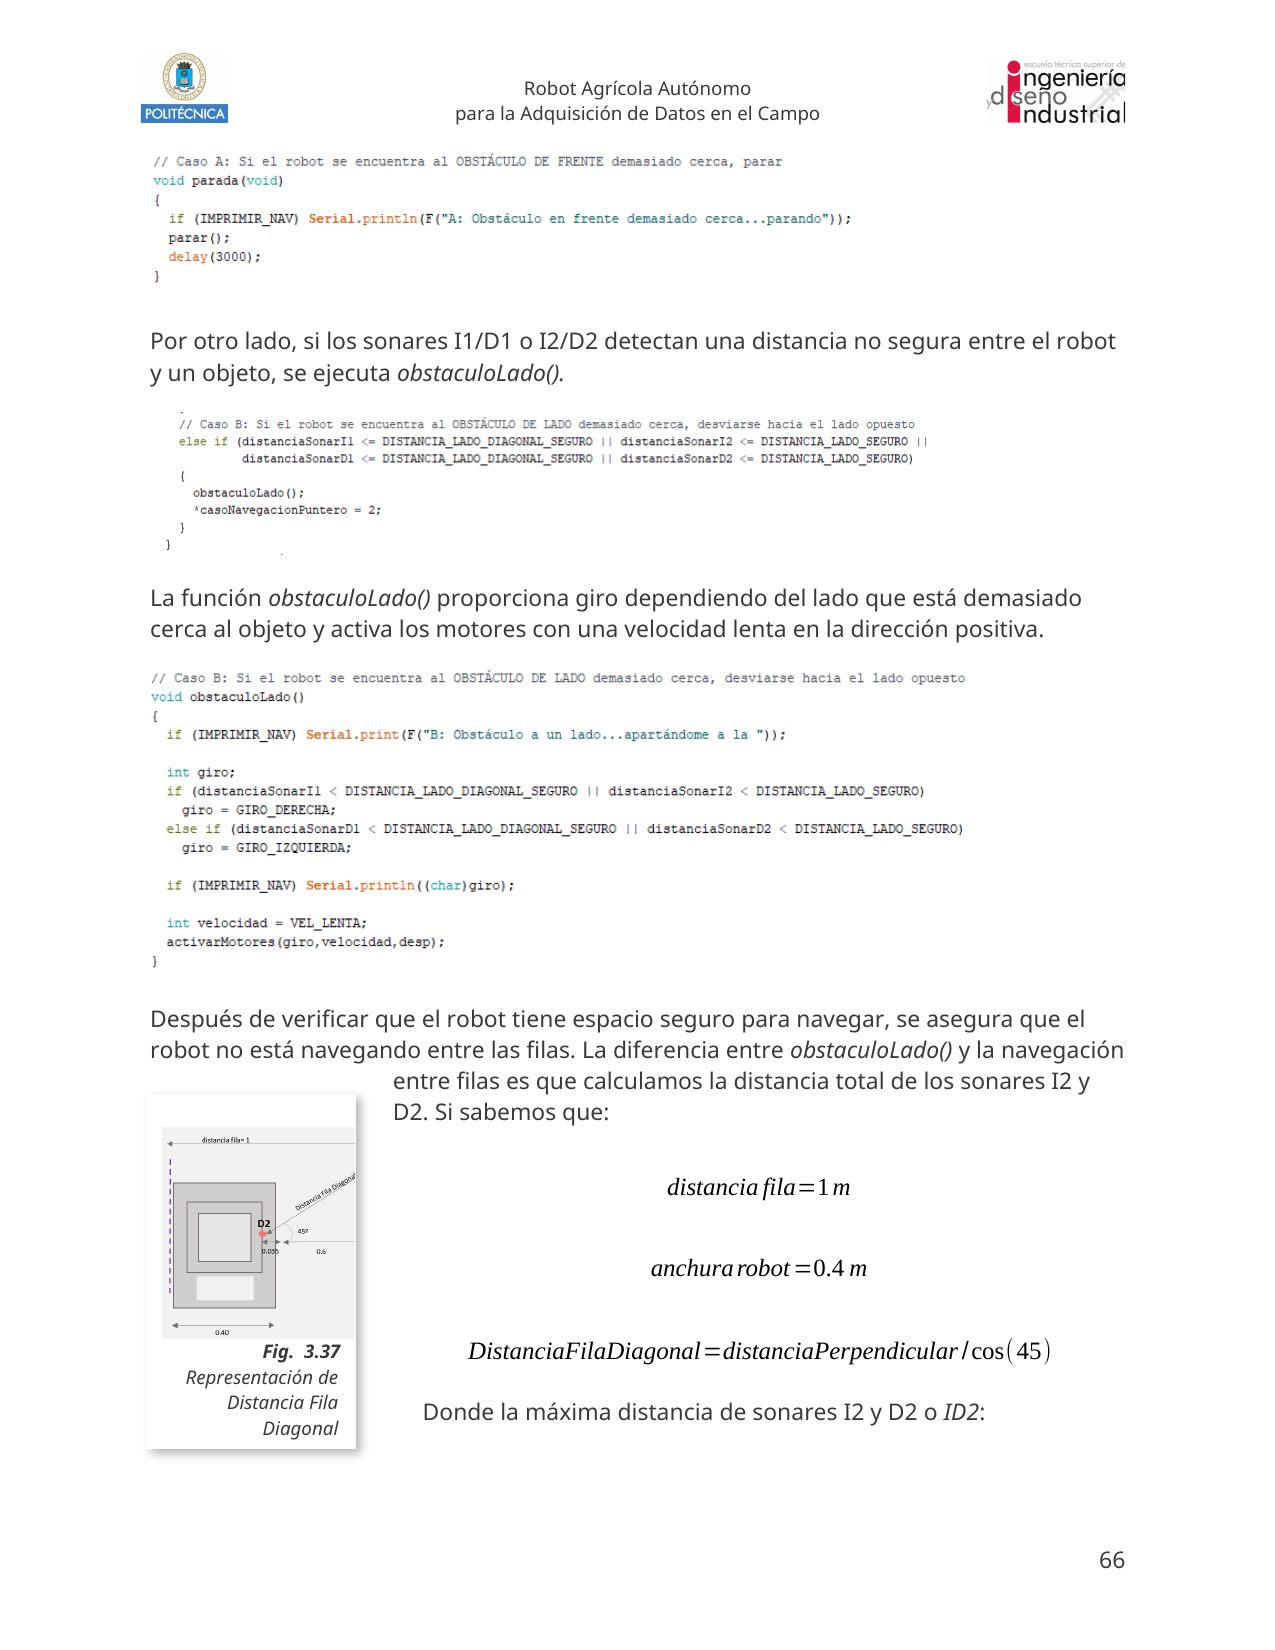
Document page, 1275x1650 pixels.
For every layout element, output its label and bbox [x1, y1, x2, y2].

picture [150, 669, 1125, 975]
picture [161, 1127, 356, 1339]
picture [150, 150, 979, 298]
picture [150, 412, 937, 555]
picture [140, 53, 228, 123]
picture [986, 60, 1125, 123]
